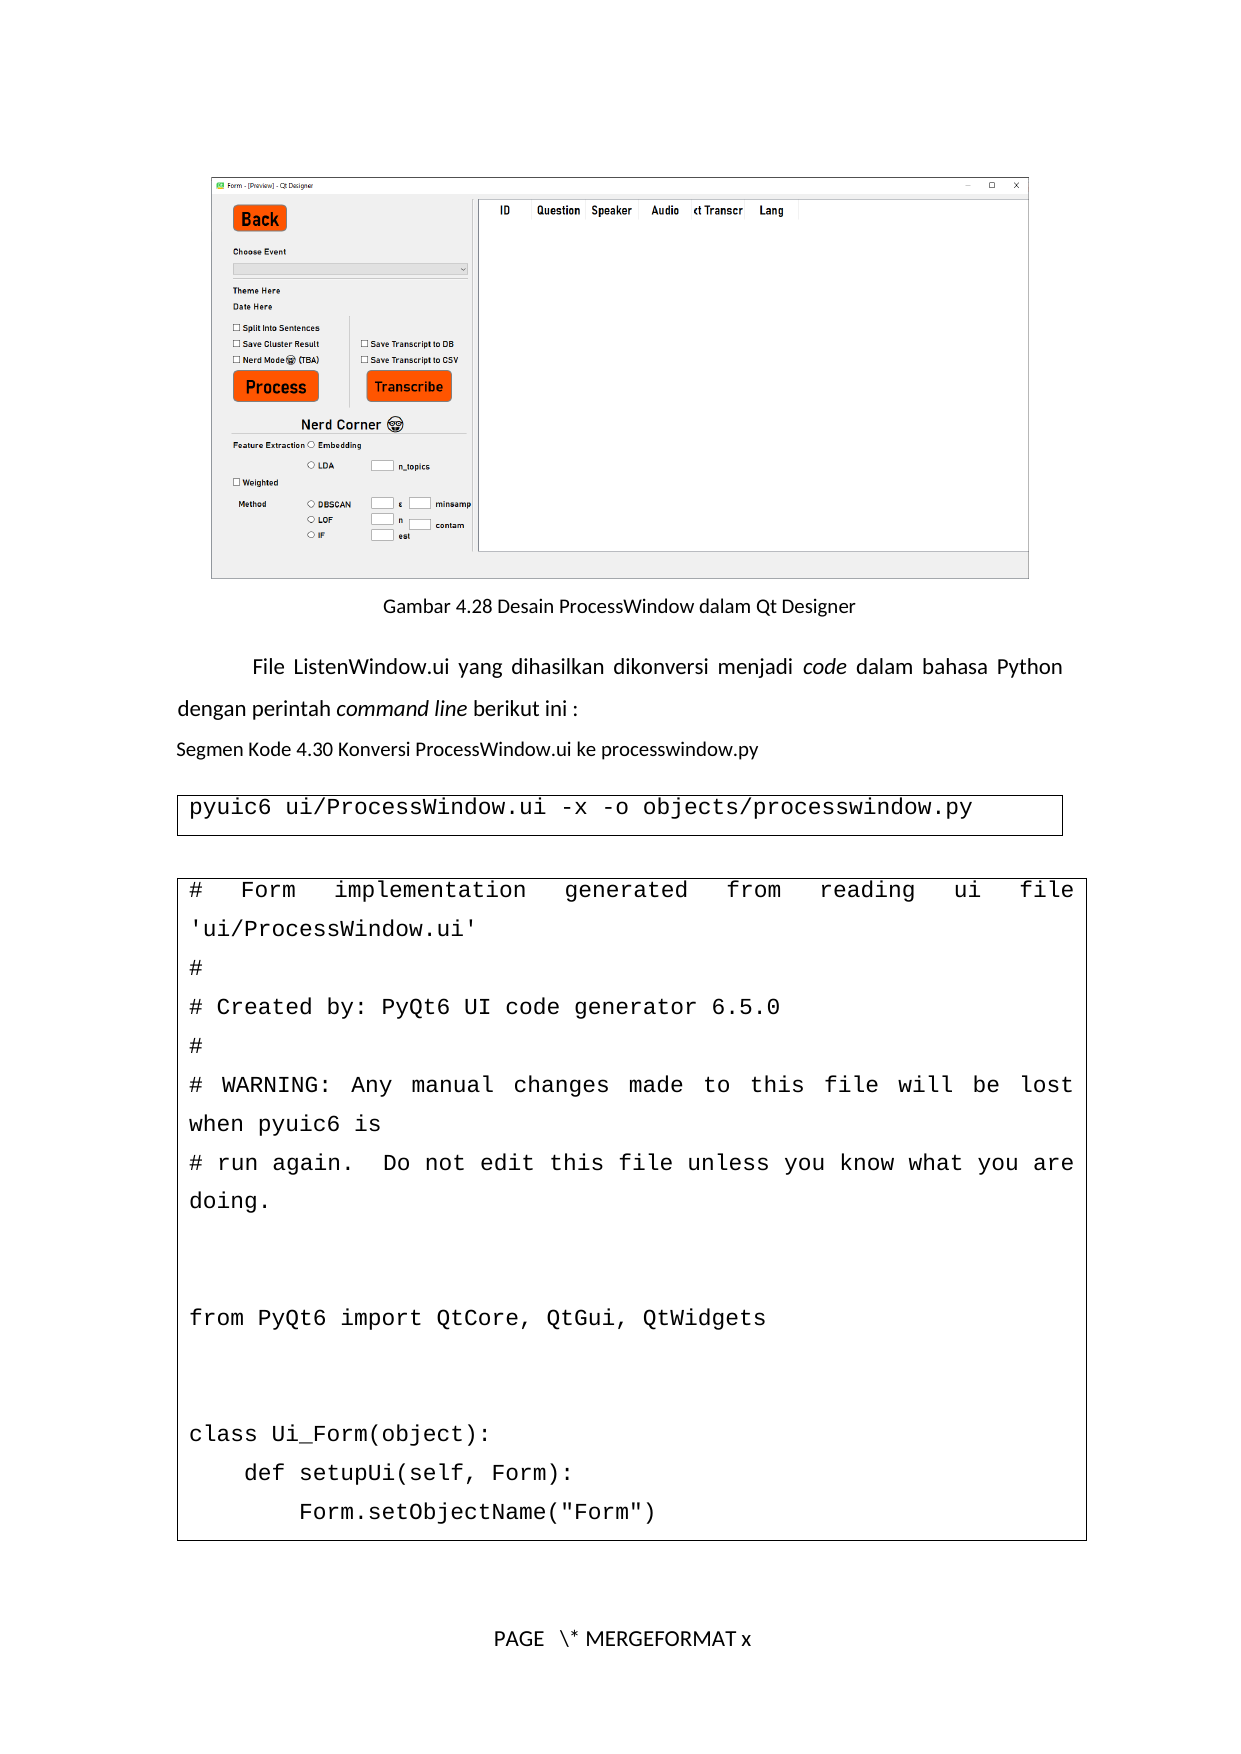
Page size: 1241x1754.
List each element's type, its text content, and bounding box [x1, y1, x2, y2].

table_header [178, 879, 1086, 1539]
text File ListenWindow.ui yang dihasilkan dikonversi menjadi code dalam bahasa Python dengan perintah command line berikut ini : [177, 652, 1063, 722]
picture [211, 177, 1029, 579]
table_header pyuic6 ui/ProcessWindow.ui -x -o objects/processwindow.py [178, 796, 1062, 835]
text Segmen Kode 4.30 Konversi ProcessWindow.ui ke processwindow.py [176, 736, 1063, 761]
